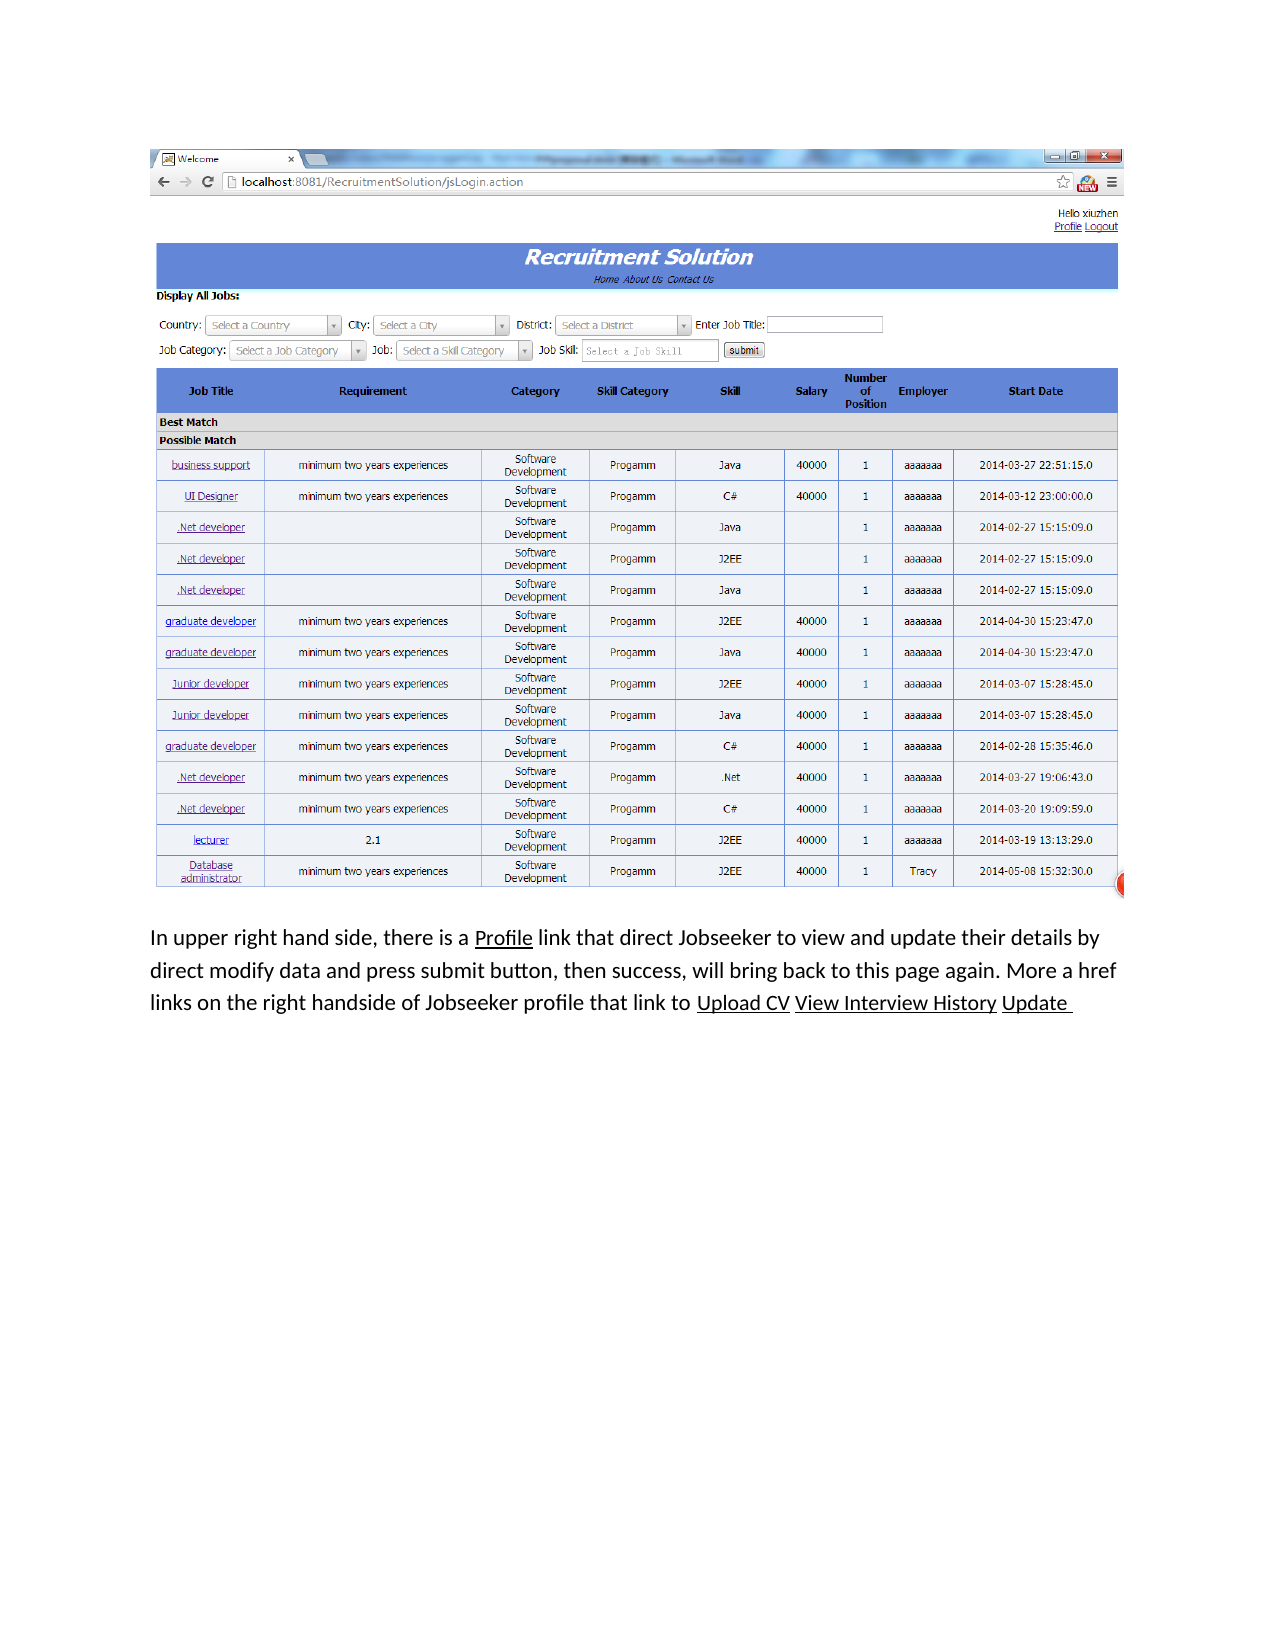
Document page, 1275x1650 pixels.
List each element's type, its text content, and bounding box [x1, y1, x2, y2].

text In upper right hand side, there is a Profile link that direct Jobseeker to view and update their details by direct modify data and press submit button, then success, will bring back to this page again. More a href links on the right handside of Jobseeker profile that link to Upload CV View Interview History Update Skill Update Password List CV List Skill [150, 923, 1125, 1016]
picture [150, 149, 1124, 899]
